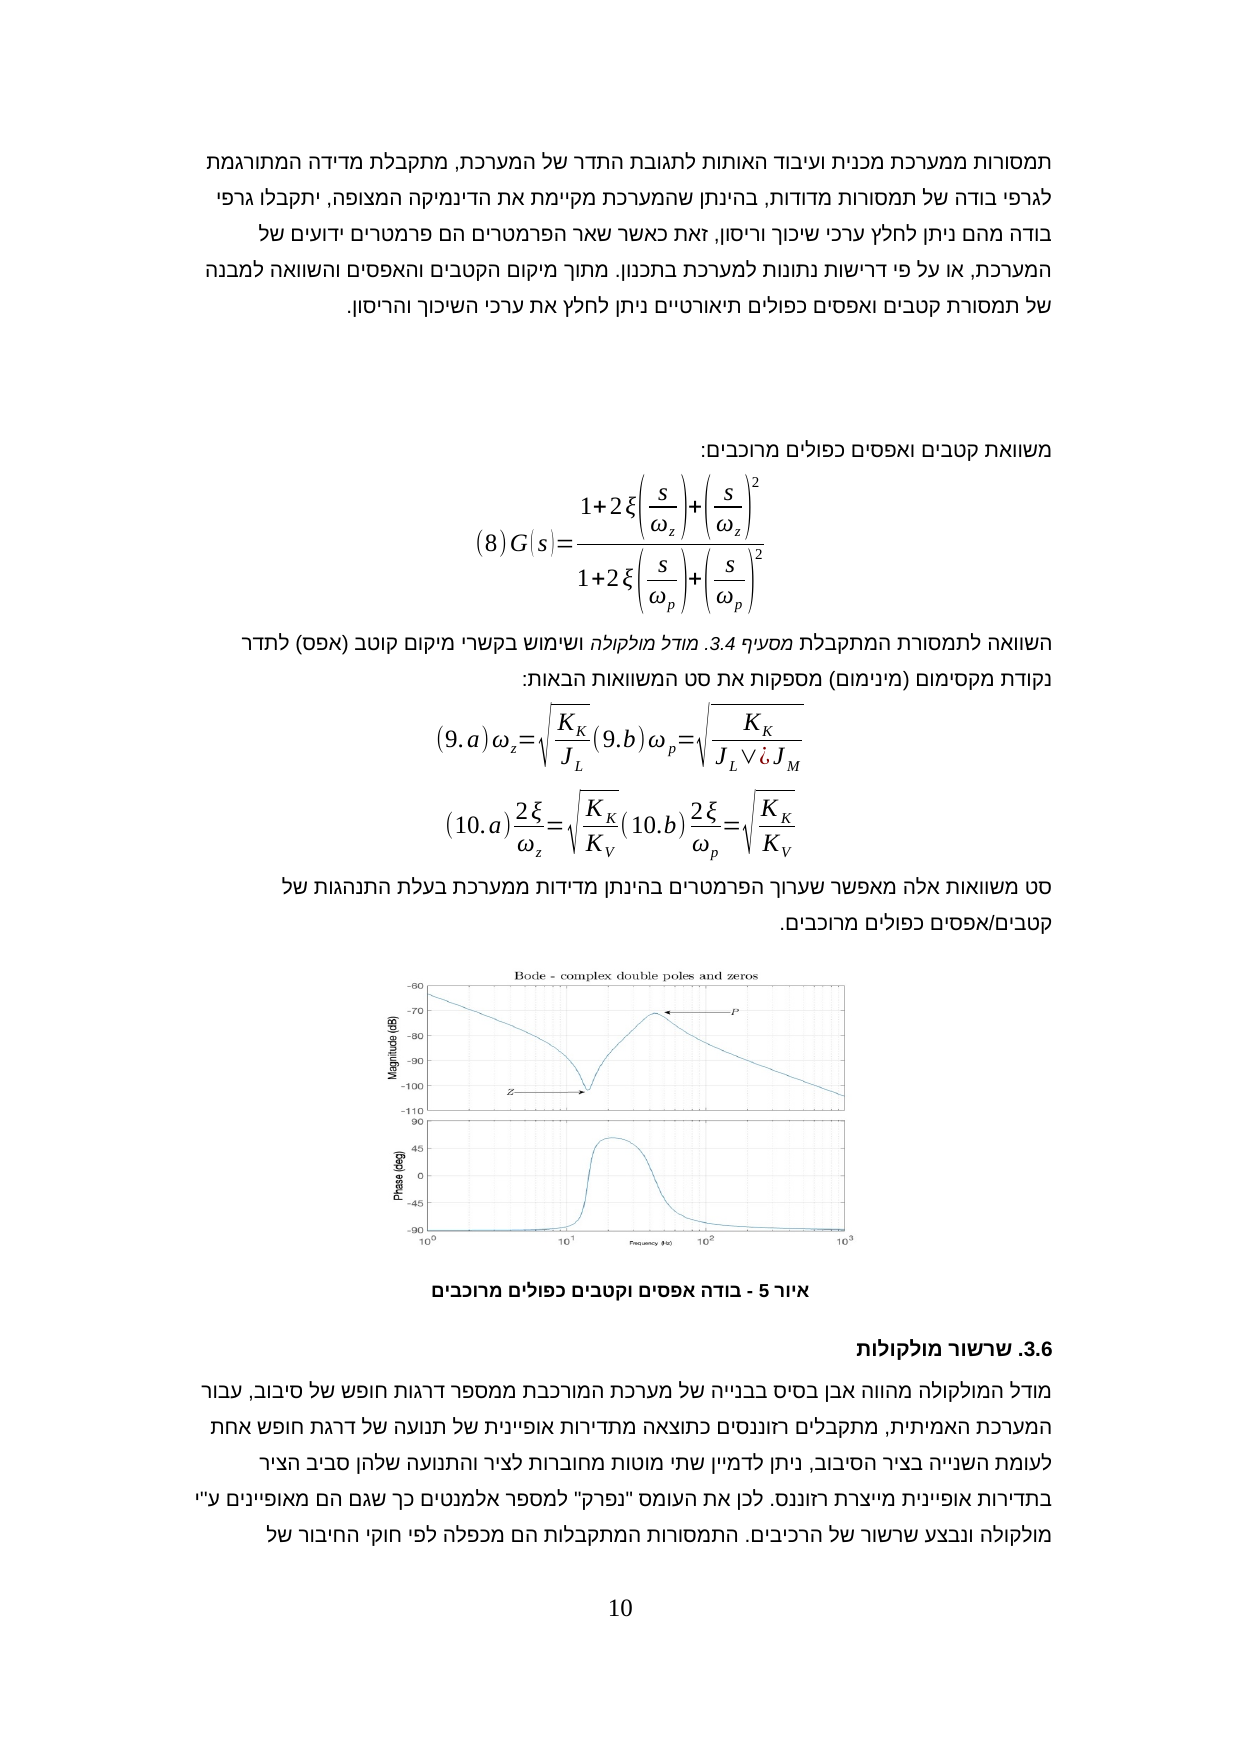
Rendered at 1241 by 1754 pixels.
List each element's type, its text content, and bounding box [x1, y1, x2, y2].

text השוואה לתמסורת המתקבלת מסעיף 3.4. מודל מולקולה ושימוש בקשרי מיקום קוטב (אפס) לתדר נקודת מקסימום (מינימום) מספקות את סט המשוואות הבאות: [187, 630, 1053, 690]
text סט משוואות אלה מאפשר שערוך הפרמטרים בהינתן מדידות ממערכת בעלת התנהגות של קטבים/אפסים כפולים מרוכבים. [187, 875, 1053, 935]
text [187, 150, 1053, 318]
text משוואת קטבים ואפסים כפולים מרוכבים: [187, 437, 1053, 461]
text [187, 1379, 1053, 1547]
subtitle 3.6. שרשור מולקולות [187, 1337, 1053, 1361]
text איור 5 - בודה אפסים וקטבים כפולים מרוכבים [187, 1279, 1053, 1301]
picture [343, 947, 897, 1266]
